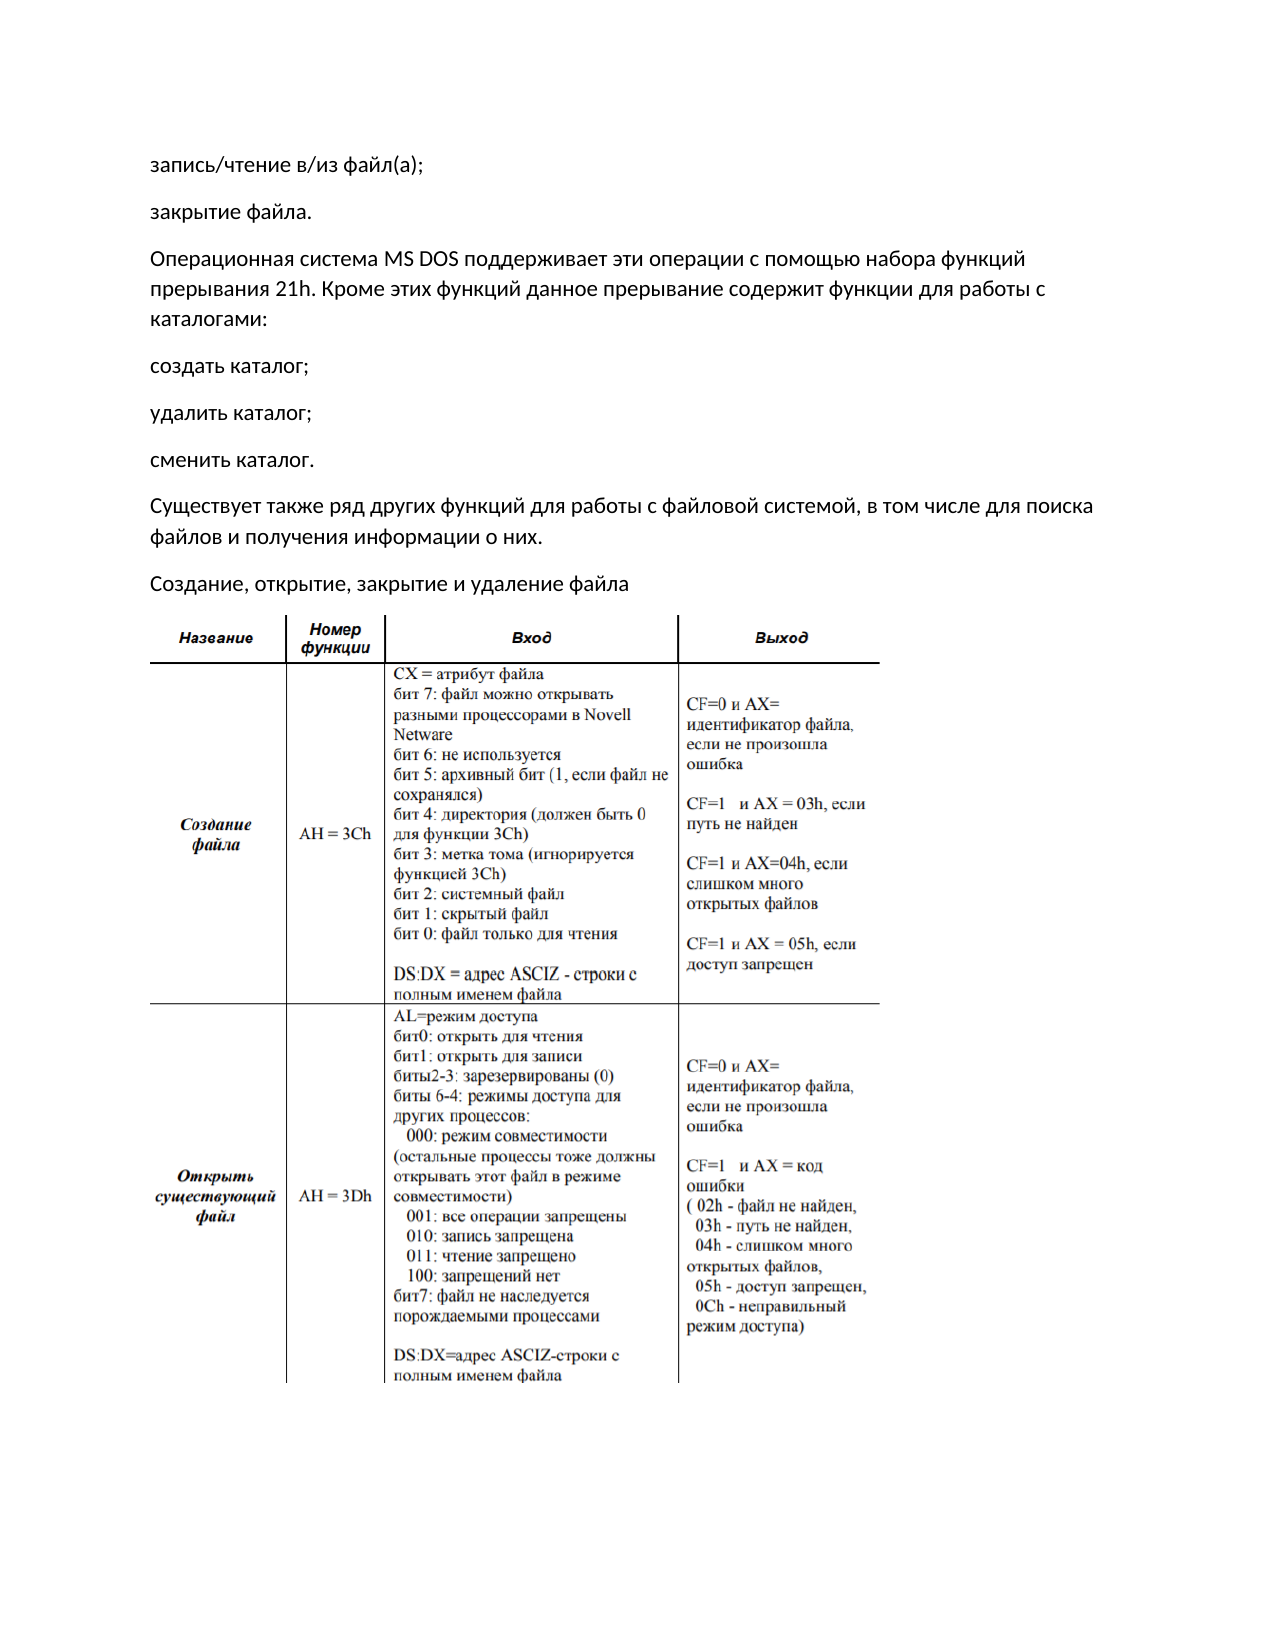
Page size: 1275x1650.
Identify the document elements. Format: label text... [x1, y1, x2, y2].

picture [150, 615, 880, 1383]
text Существует также ряд других функций для работы с файловой системой, в том числе для поиска файлов и получения информации о них. [150, 492, 1125, 550]
text закрытие файла. [150, 197, 1125, 225]
text запись/чтение в/из файл(а); [150, 150, 1125, 178]
text сменить каталог. [150, 445, 1125, 473]
text создать каталог; [150, 351, 1125, 379]
text Создание, открытие, закрытие и удаление файла [150, 569, 1125, 597]
text удалить каталог; [150, 398, 1125, 426]
text Операционная система MS DOS поддерживает эти операции с помощью набора функций прерывания 21h. Кроме этих функций данное прерывание содержит функции для работы с каталогами: [150, 244, 1125, 332]
